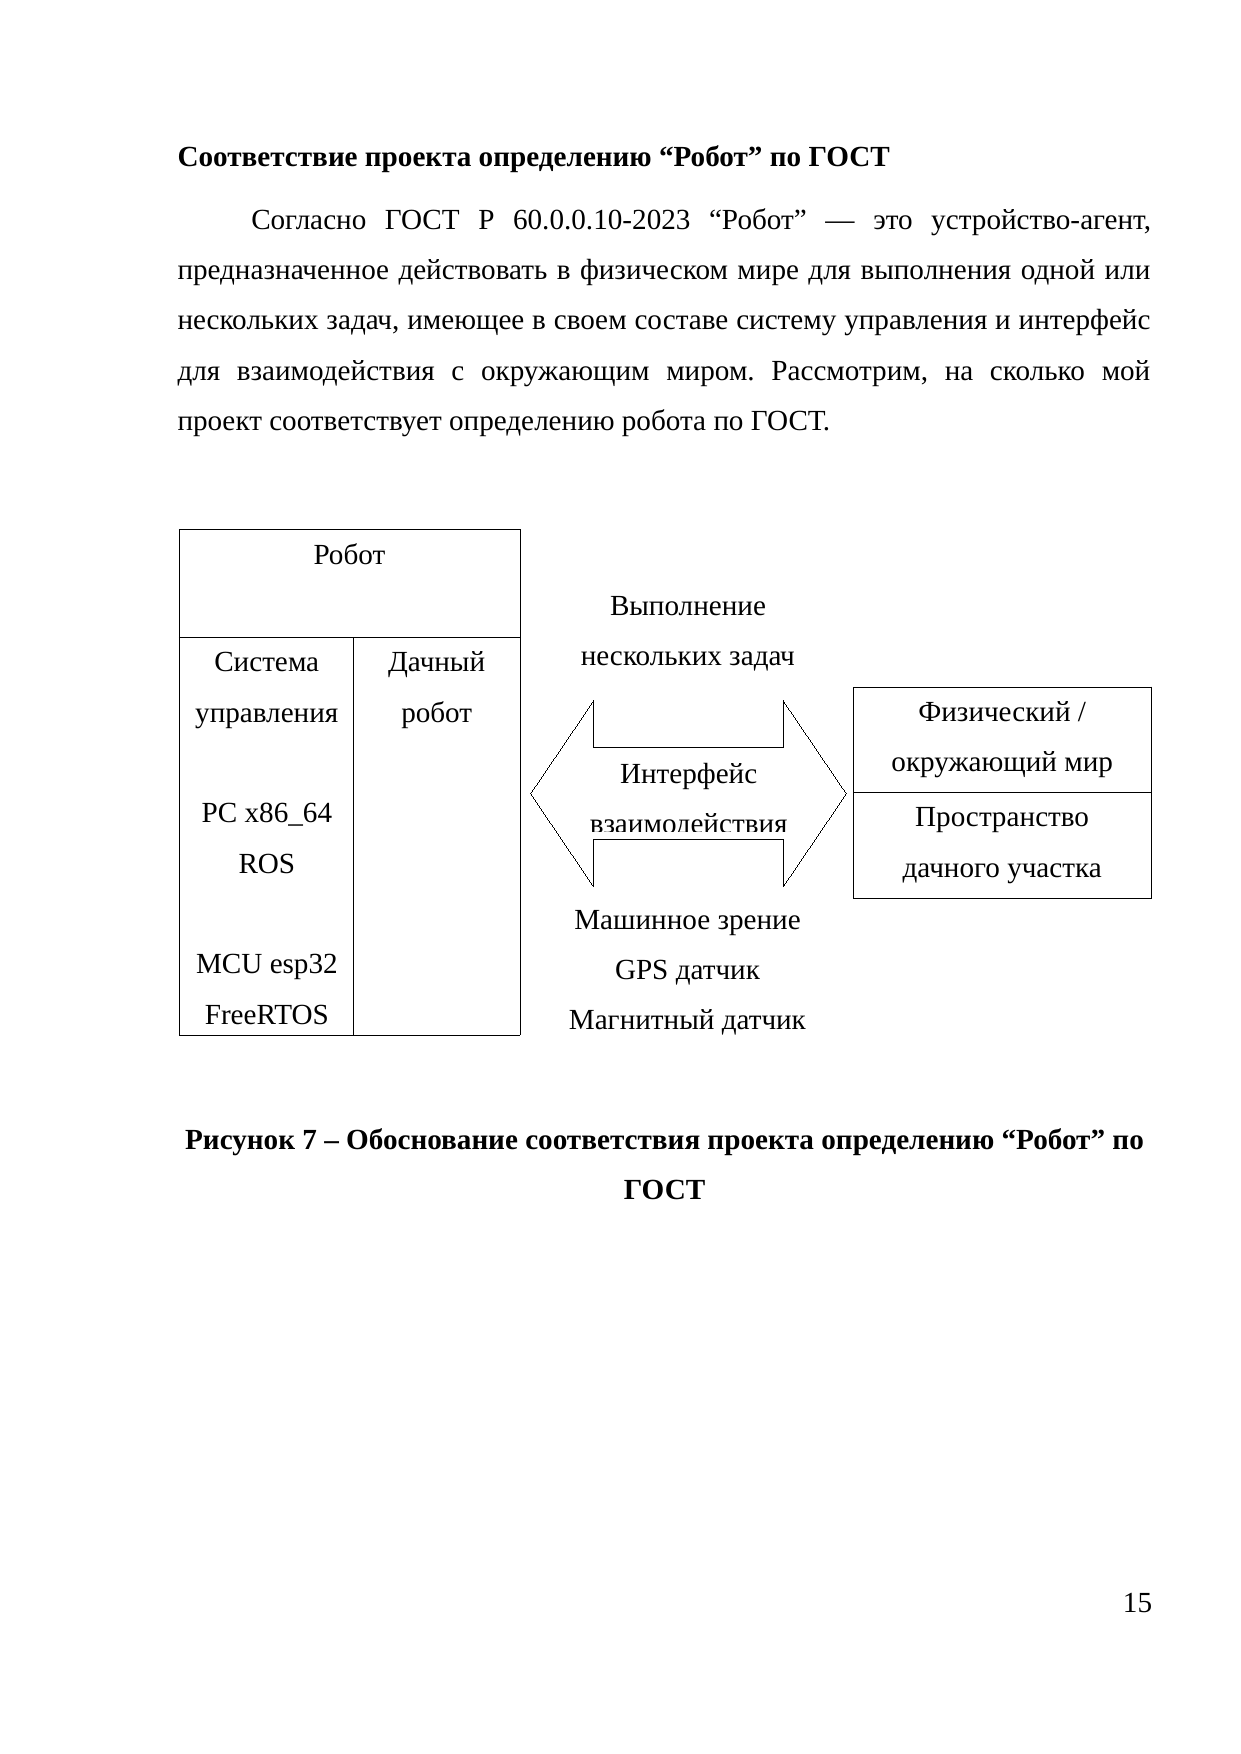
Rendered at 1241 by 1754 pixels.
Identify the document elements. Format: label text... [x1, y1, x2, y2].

subtitle Соответствие проекта определению “Робот” по ГОСТ [177, 139, 1152, 172]
subtitle Рисунок 7 – Обоснование соответствия проекта определению “Робот” по ГОСТ [177, 1122, 1152, 1206]
text Согласно ГОСТ Р 60.0.0.10-2023 “Робот” — это устройство-агент, предназначенное действовать в физическом мире для выполнения одной или нескольких задач, имеющее в своем составе систему управления и интерфейс для взаимодействия с окружающим миром. Рассмотрим, на сколько мой проект соответствует определению робота по ГОСТ. [177, 202, 1152, 437]
